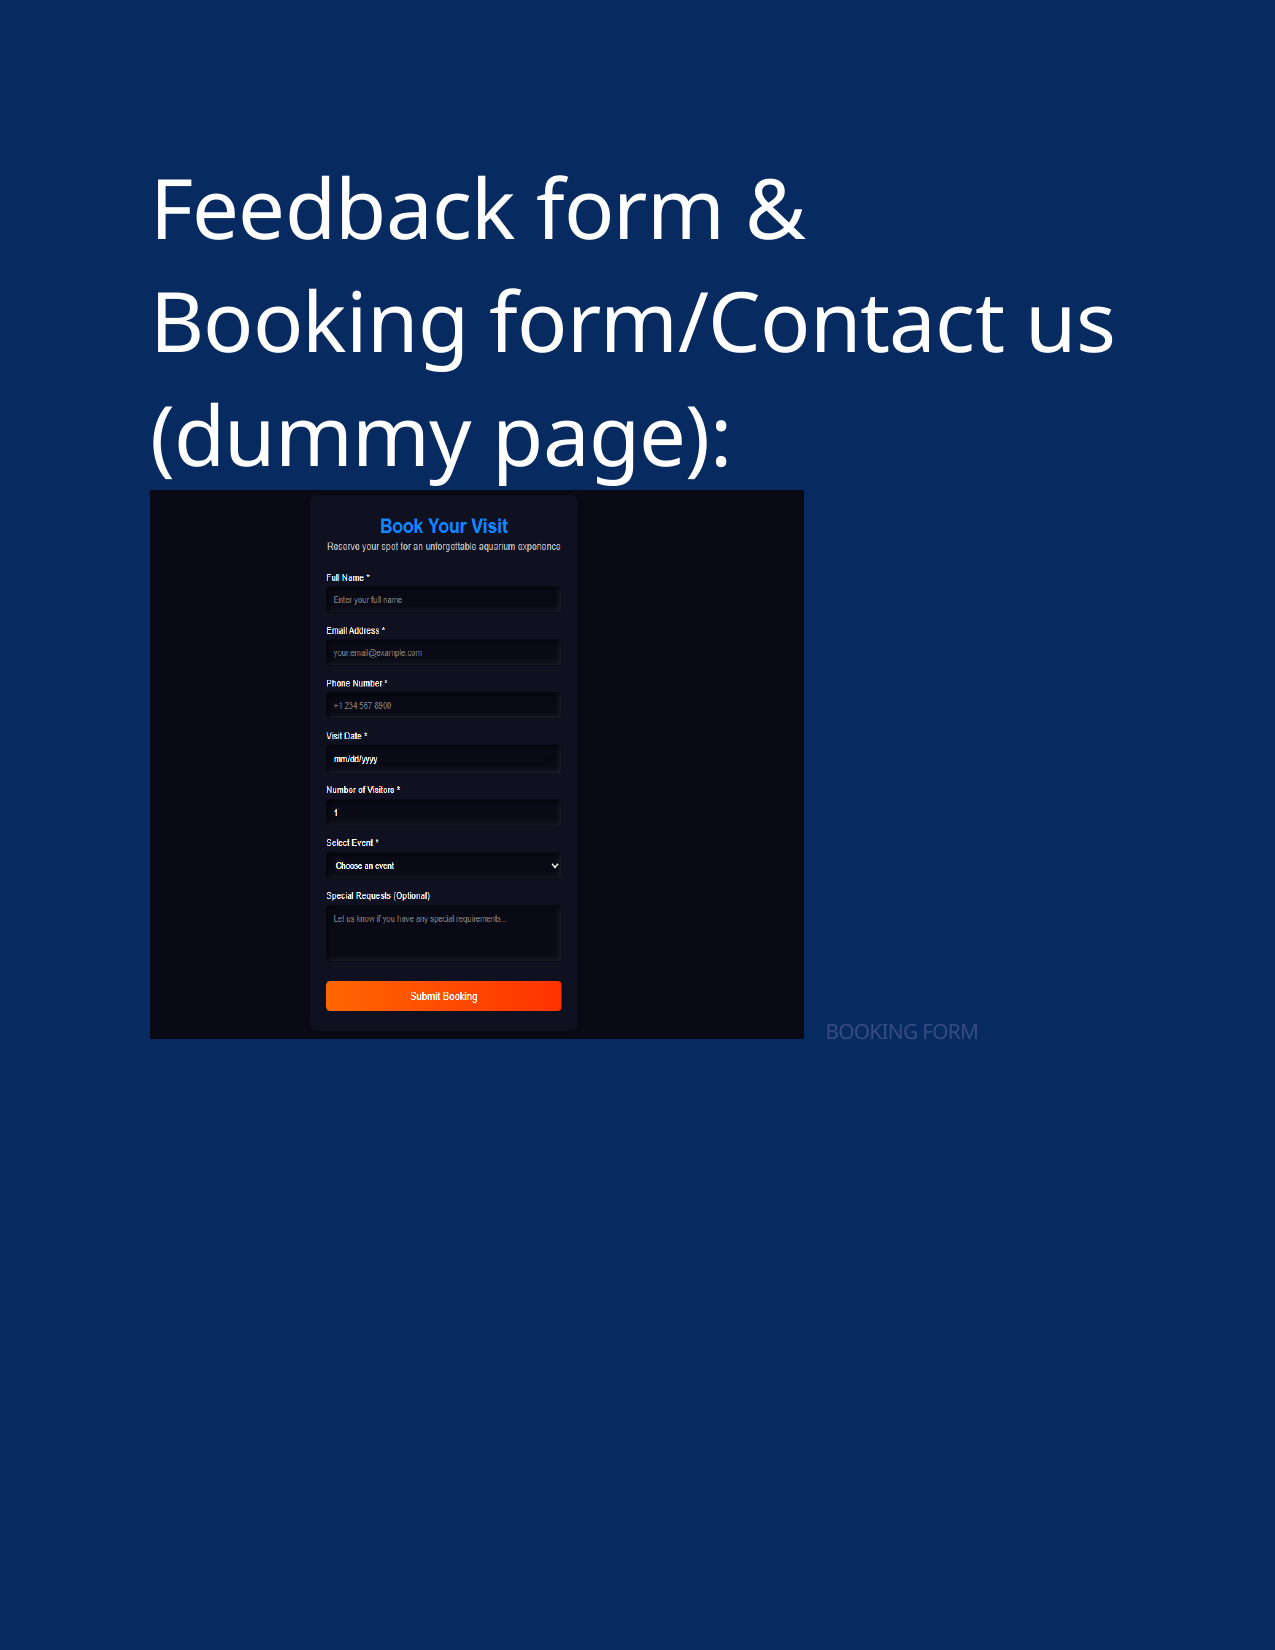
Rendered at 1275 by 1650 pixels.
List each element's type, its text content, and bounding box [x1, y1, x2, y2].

picture [150, 490, 804, 1039]
title Feedback form & Booking form/Contact us (dummy page): [150, 150, 1125, 491]
